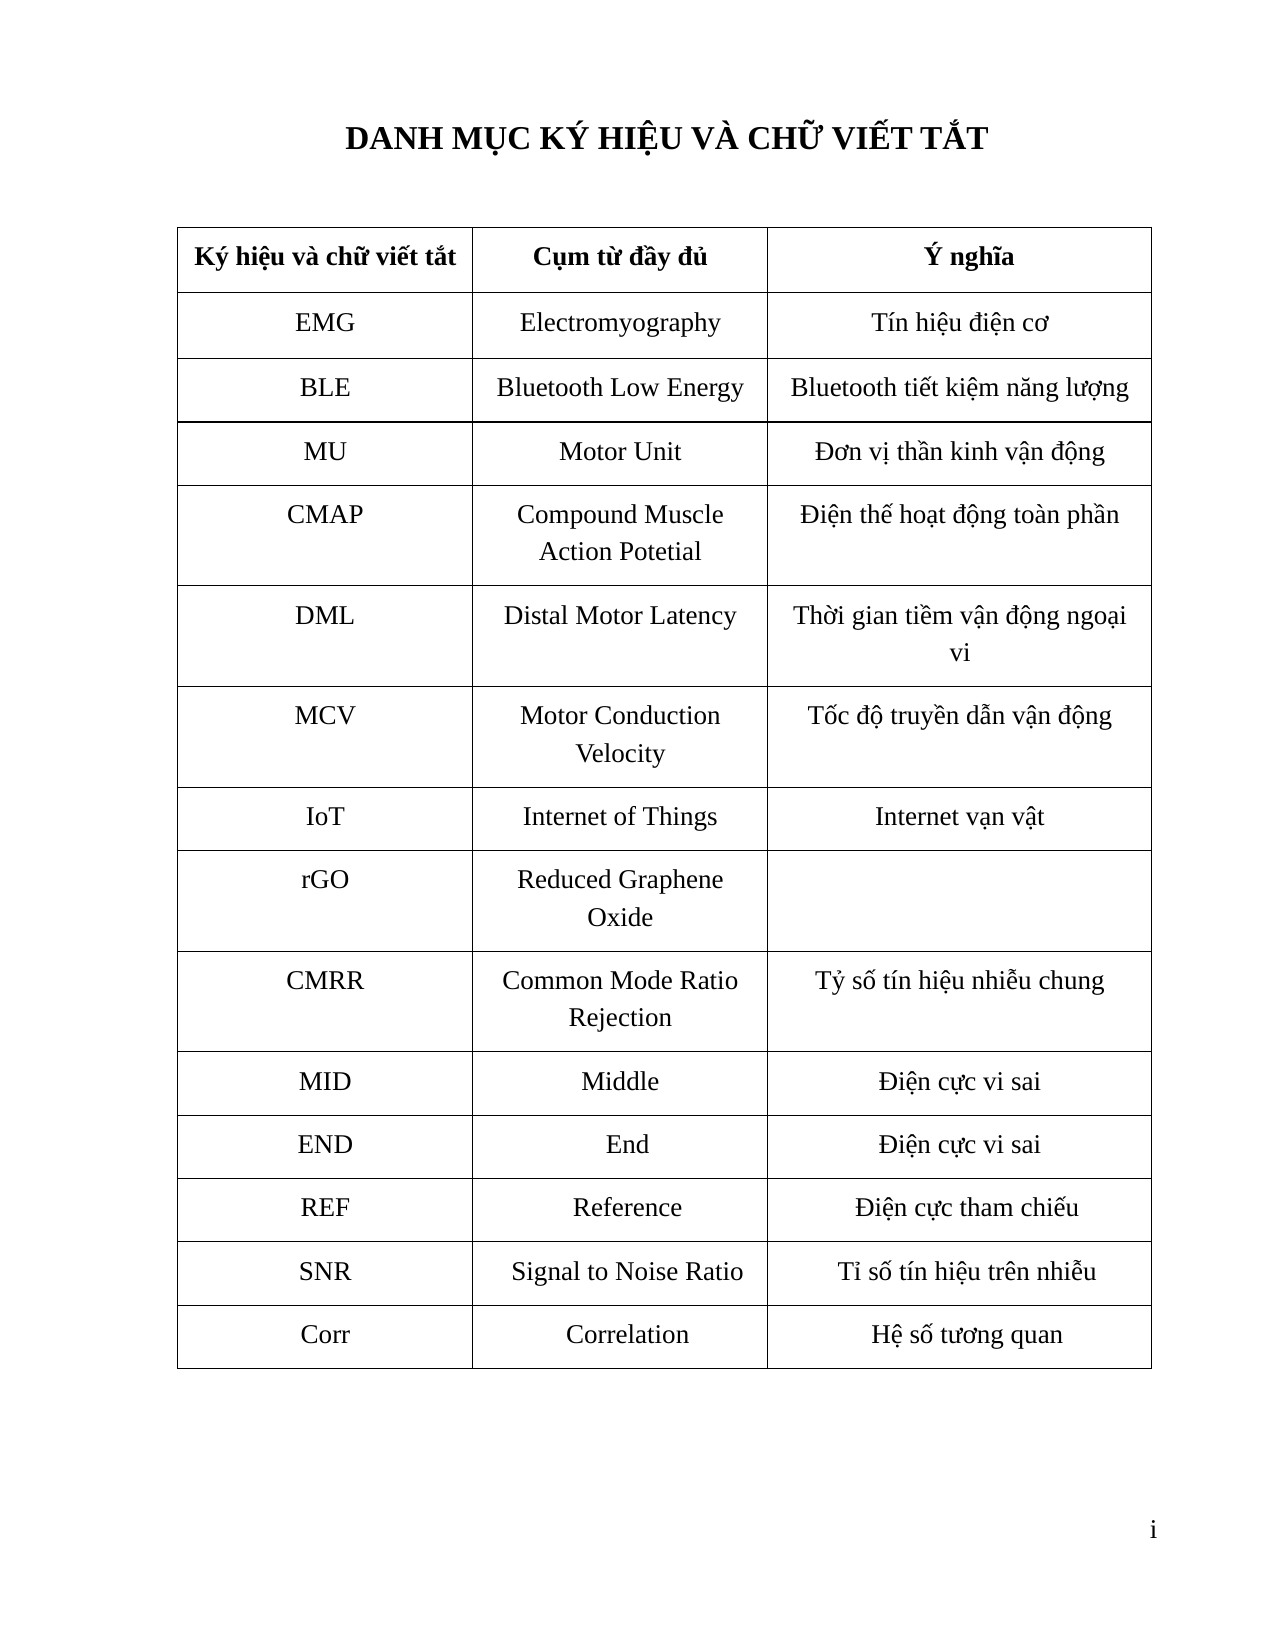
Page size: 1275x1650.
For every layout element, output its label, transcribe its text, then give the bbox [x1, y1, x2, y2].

table_cell Corr [178, 1306, 472, 1368]
table_cell BLE [178, 359, 472, 421]
table_cell Bluetooth tiết kiệm năng lượng [768, 359, 1151, 421]
table_cell EMG [178, 293, 472, 358]
table_cell MU [178, 423, 472, 485]
table_cell Tín hiệu điện cơ [768, 293, 1151, 358]
table_cell Điện cực tham chiếu [768, 1179, 1151, 1241]
table_cell Correlation [473, 1306, 767, 1368]
table_cell Motor Unit [473, 423, 767, 485]
table_cell Tỉ số tín hiệu trên nhiễu [768, 1242, 1151, 1304]
table_cell Đơn vị thần kinh vận động [768, 423, 1151, 485]
table_cell Internet vạn vật [768, 788, 1151, 850]
table_cell Motor Conduction Velocity [473, 687, 767, 787]
subtitle DANH MỤC KÝ HIỆU VÀ CHỮ VIẾT TẮT [177, 118, 1157, 156]
table_cell CMAP [178, 486, 472, 585]
table_cell Hệ số tương quan [768, 1306, 1151, 1368]
table_header Cụm từ đầy đủ [473, 228, 767, 292]
table_cell Điện thế hoạt động toàn phần [768, 486, 1151, 585]
table_cell Điện cực vi sai [768, 1052, 1151, 1114]
table_header Ý nghĩa [768, 228, 1151, 292]
table_cell MID [178, 1052, 472, 1114]
table_cell Compound Muscle Action Potetial [473, 486, 767, 585]
table_cell Internet of Things [473, 788, 767, 850]
table_cell SNR [178, 1242, 472, 1304]
table_cell Reduced Graphene Oxide [473, 851, 767, 951]
table_cell REF [178, 1179, 472, 1241]
table_cell Middle [473, 1052, 767, 1114]
table_cell Tỷ số tín hiệu nhiễu chung [768, 952, 1151, 1051]
table_cell End [473, 1116, 767, 1178]
table_cell Electromyography [473, 293, 767, 358]
table_cell Distal Motor Latency [473, 586, 767, 686]
table_cell Thời gian tiềm vận động ngoại vi [768, 586, 1151, 686]
table_cell IoT [178, 788, 472, 850]
table_cell MCV [178, 687, 472, 787]
table_cell DML [178, 586, 472, 686]
table_cell END [178, 1116, 472, 1178]
table_cell Bluetooth Low Energy [473, 359, 767, 421]
table_cell rGO [178, 851, 472, 951]
table_cell Reference [473, 1179, 767, 1241]
table_cell Tốc độ truyền dẫn vận động [768, 687, 1151, 787]
table_cell Điện cực vi sai [768, 1116, 1151, 1178]
table_cell CMRR [178, 952, 472, 1051]
table_cell Common Mode Ratio Rejection [473, 952, 767, 1051]
table_header Ký hiệu và chữ viết tắt [178, 228, 472, 292]
table_cell Signal to Noise Ratio [473, 1242, 767, 1304]
table_cell [768, 851, 1151, 951]
